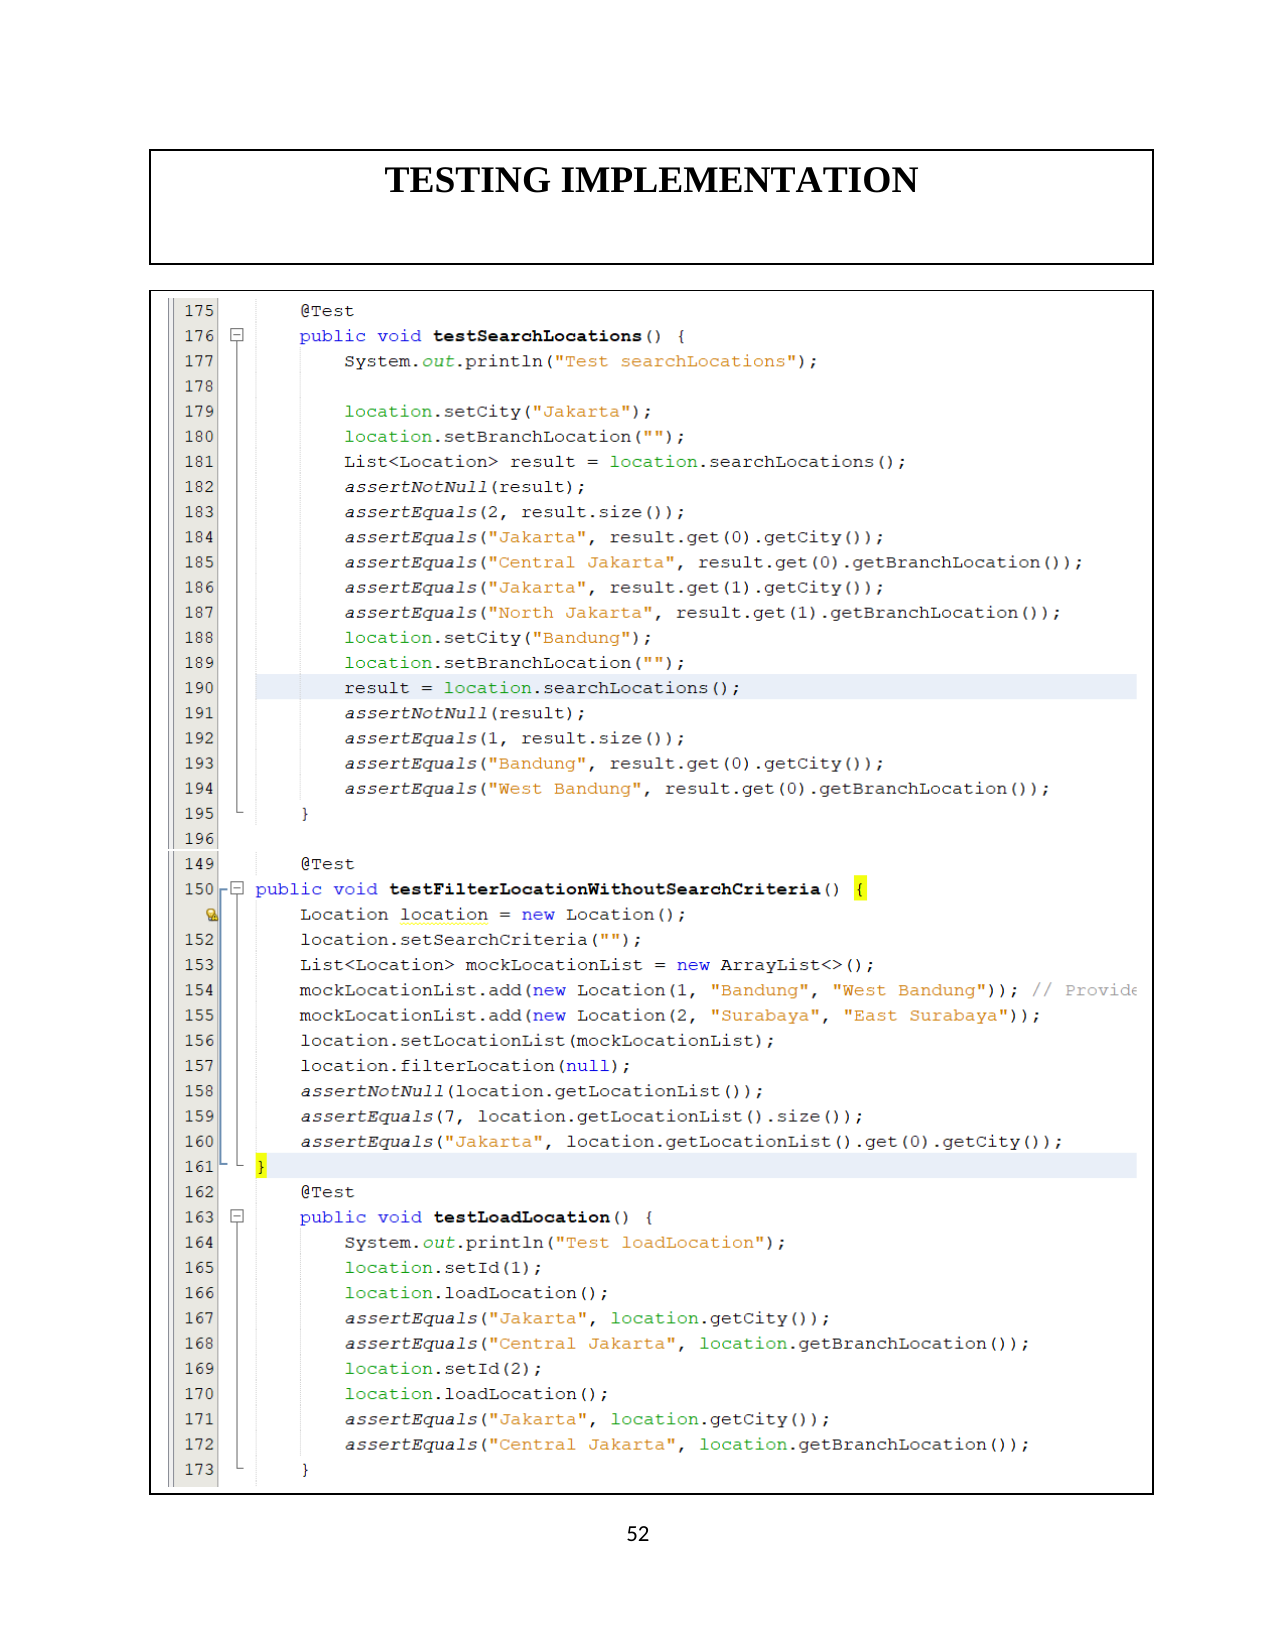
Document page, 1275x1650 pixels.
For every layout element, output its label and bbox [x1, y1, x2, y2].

picture [165, 851, 1137, 1487]
picture [165, 298, 1137, 849]
